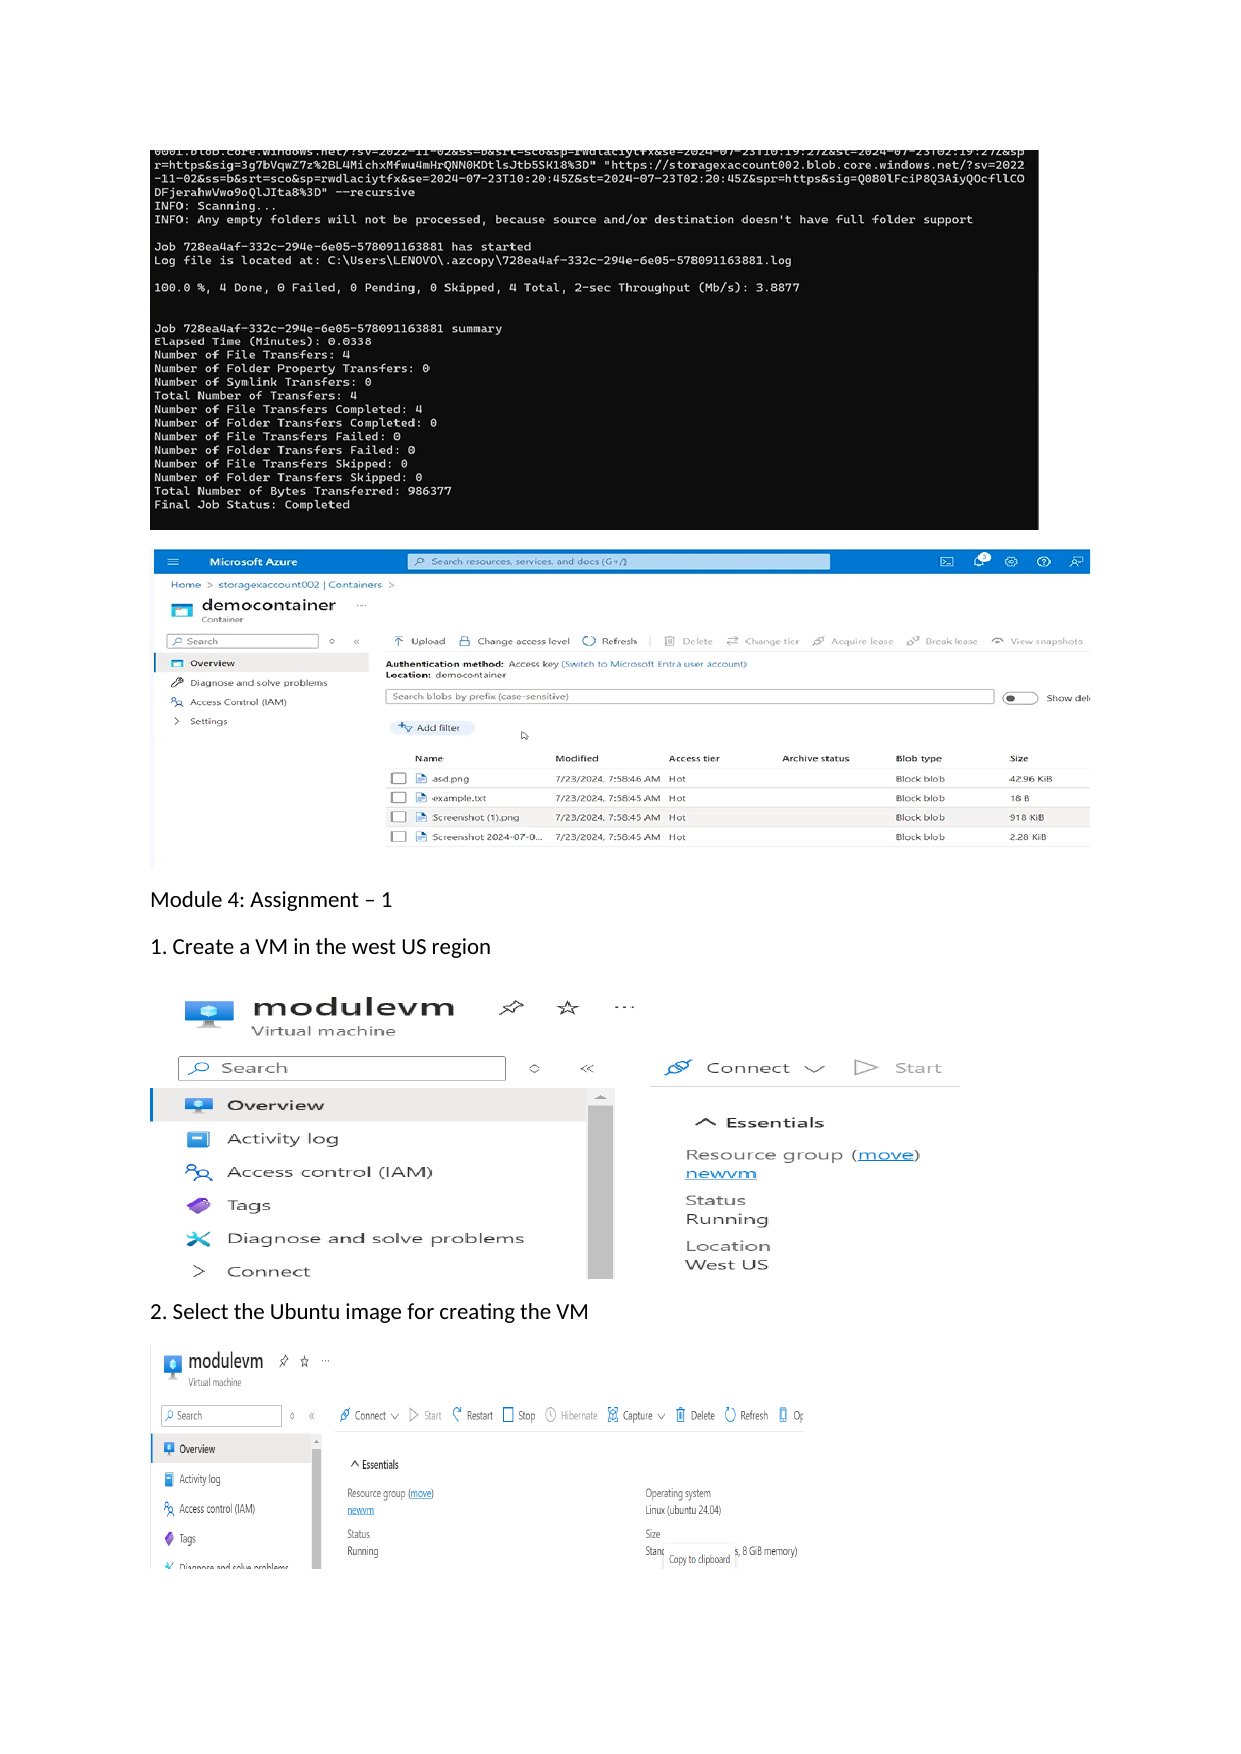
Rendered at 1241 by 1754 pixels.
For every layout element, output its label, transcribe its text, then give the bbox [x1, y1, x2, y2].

picture [150, 150, 1039, 530]
text 1. Create a VM in the west US region [150, 932, 1090, 961]
text Module 4: Assignment – 1 [150, 886, 1090, 914]
text 2. Select the Ubuntu image for creating the VM [150, 1297, 1090, 1325]
picture [150, 1344, 804, 1569]
picture [150, 979, 961, 1279]
picture [150, 548, 1091, 867]
